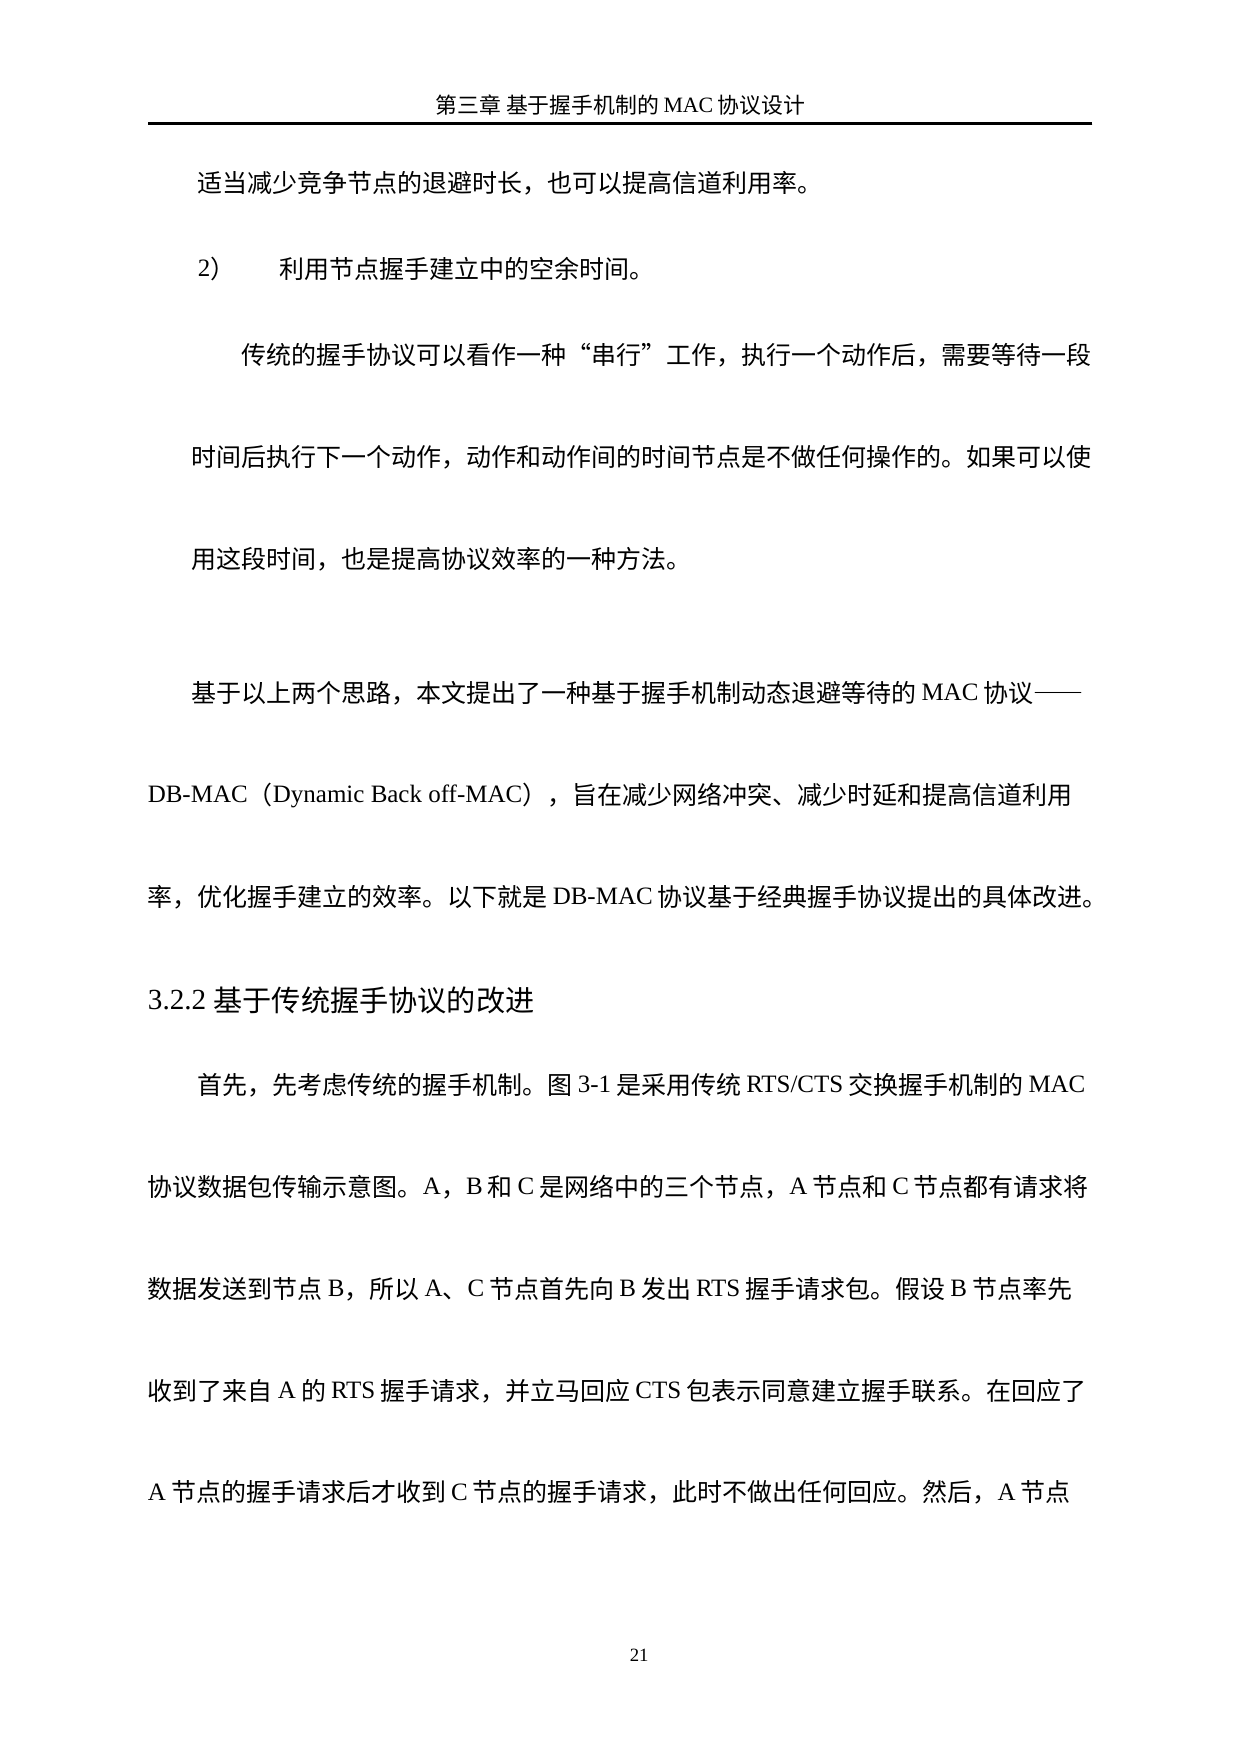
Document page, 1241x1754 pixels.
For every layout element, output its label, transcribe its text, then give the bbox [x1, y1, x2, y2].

subtitle 3.2.2 基于传统握手协议的改进 [148, 965, 1067, 1033]
text 基于以上两个思路，本文提出了一种基于握手机制动态退避等待的MAC协议——DB-MAC（Dynamic Back off-MAC），旨在减少网络冲突、减少时延和提高信道利用率，优化握手建立的效率。以下就是DB-MAC协议基于经典握手协议提出的具体改进。 [148, 658, 1092, 929]
list 利用节点握手建立中的空余时间。 [198, 234, 1092, 302]
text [198, 148, 1092, 216]
text 传统的握手协议可以看作一种“串行”工作，执行一个动作后，需要等待一段时间后执行下一个动作，动作和动作间的时间节点是不做任何操作的。如果可以使用这段时间，也是提高协议效率的一种方法。 [191, 320, 1092, 591]
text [148, 1049, 1092, 1525]
